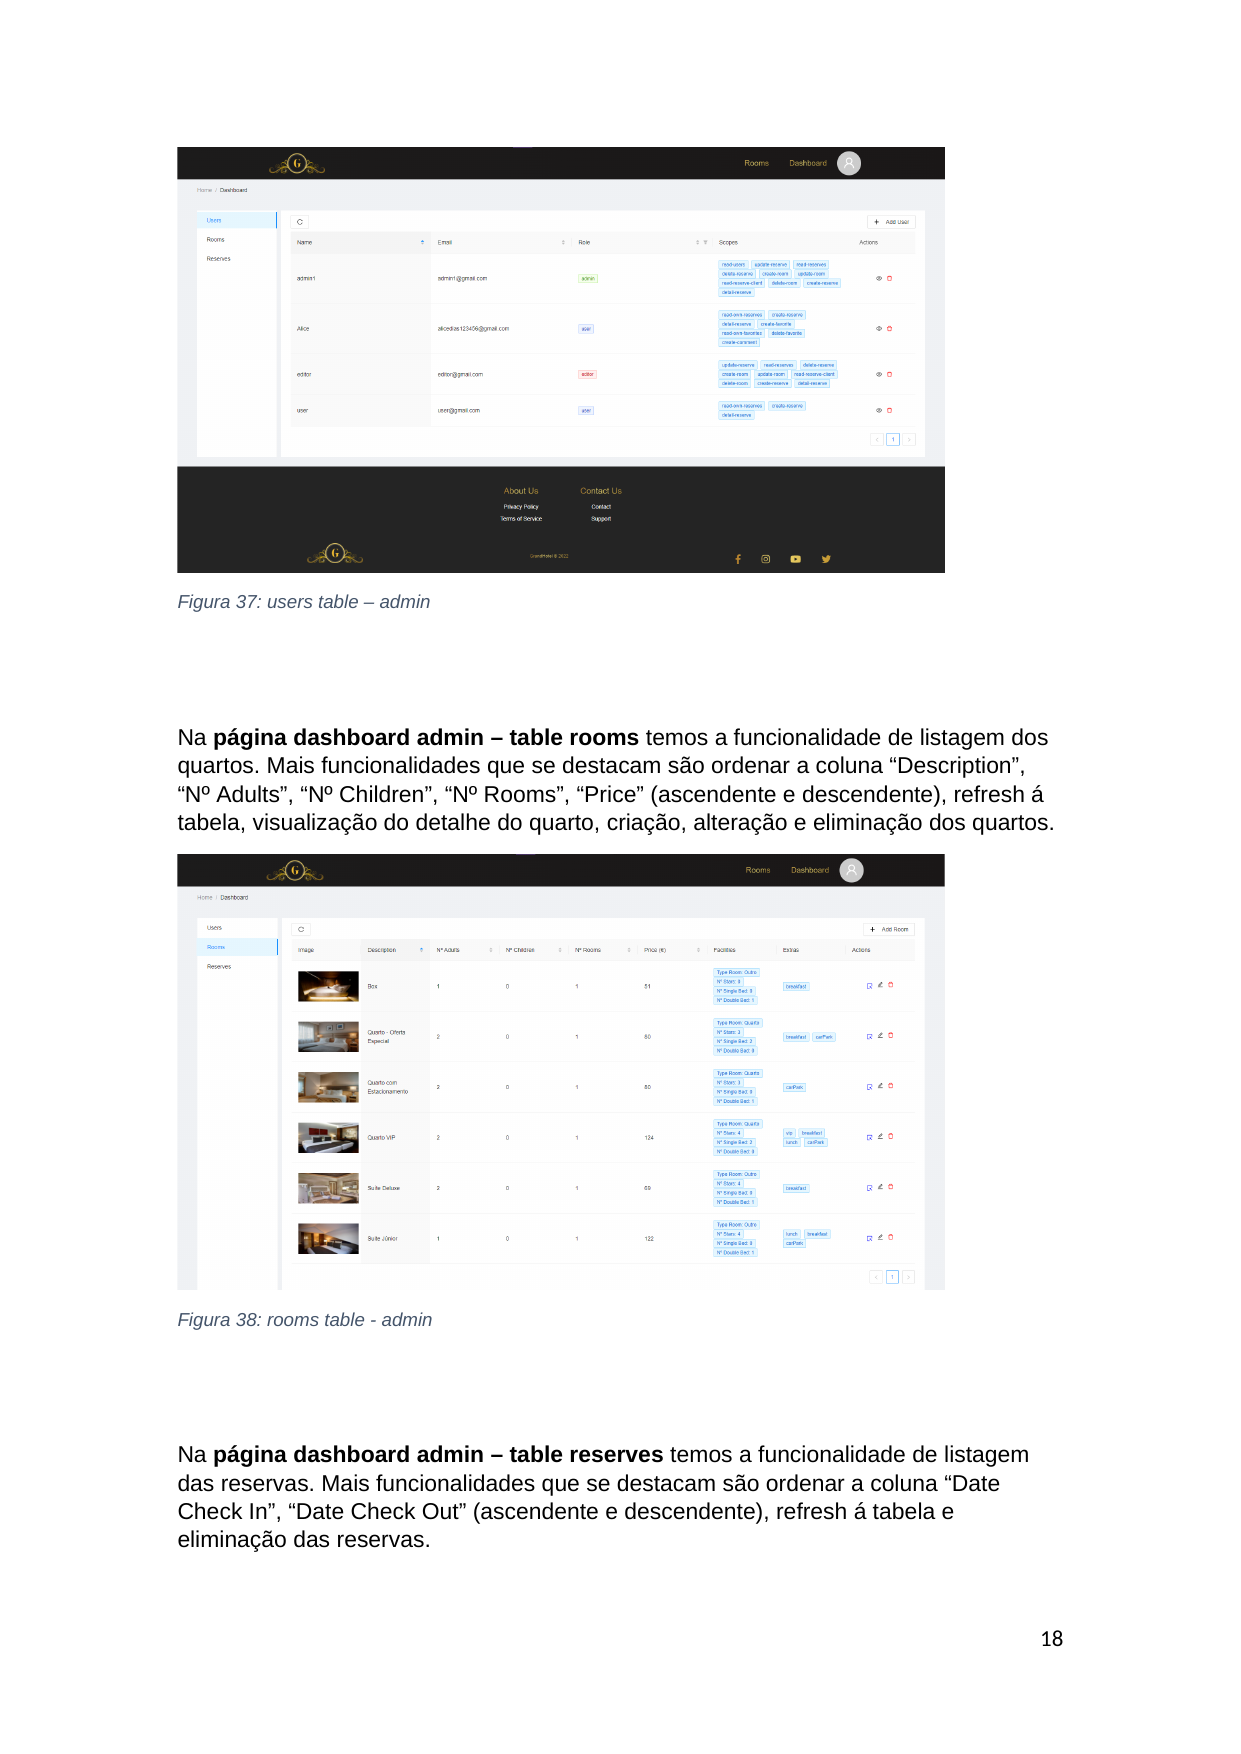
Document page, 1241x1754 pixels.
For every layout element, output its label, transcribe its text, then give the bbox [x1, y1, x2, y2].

picture [177, 854, 945, 1290]
text Na página dashboard admin – table rooms temos a funcionalidade de listagem dos quartos. Mais funcionalidades que se destacam são ordenar a coluna “Description”, “Nº Adults”, “Nº Children”, “Nº Rooms”, “Price” (ascendente e descendente), refresh á tabela, visualização do detalhe do quarto, criação, alteração e eliminação dos quartos. [177, 724, 1063, 835]
text Na página dashboard admin – table reserves temos a funcionalidade de listagem das reservas. Mais funcionalidades que se destacam são ordenar a coluna “Date Check In”, “Date Check Out” (ascendente e descendente), refresh á tabela e eliminação das reservas. [177, 1441, 1063, 1553]
text Figura 38: rooms table - admin [177, 1308, 1063, 1330]
text Figura 37: users table – admin [177, 591, 1063, 613]
picture [177, 147, 945, 573]
